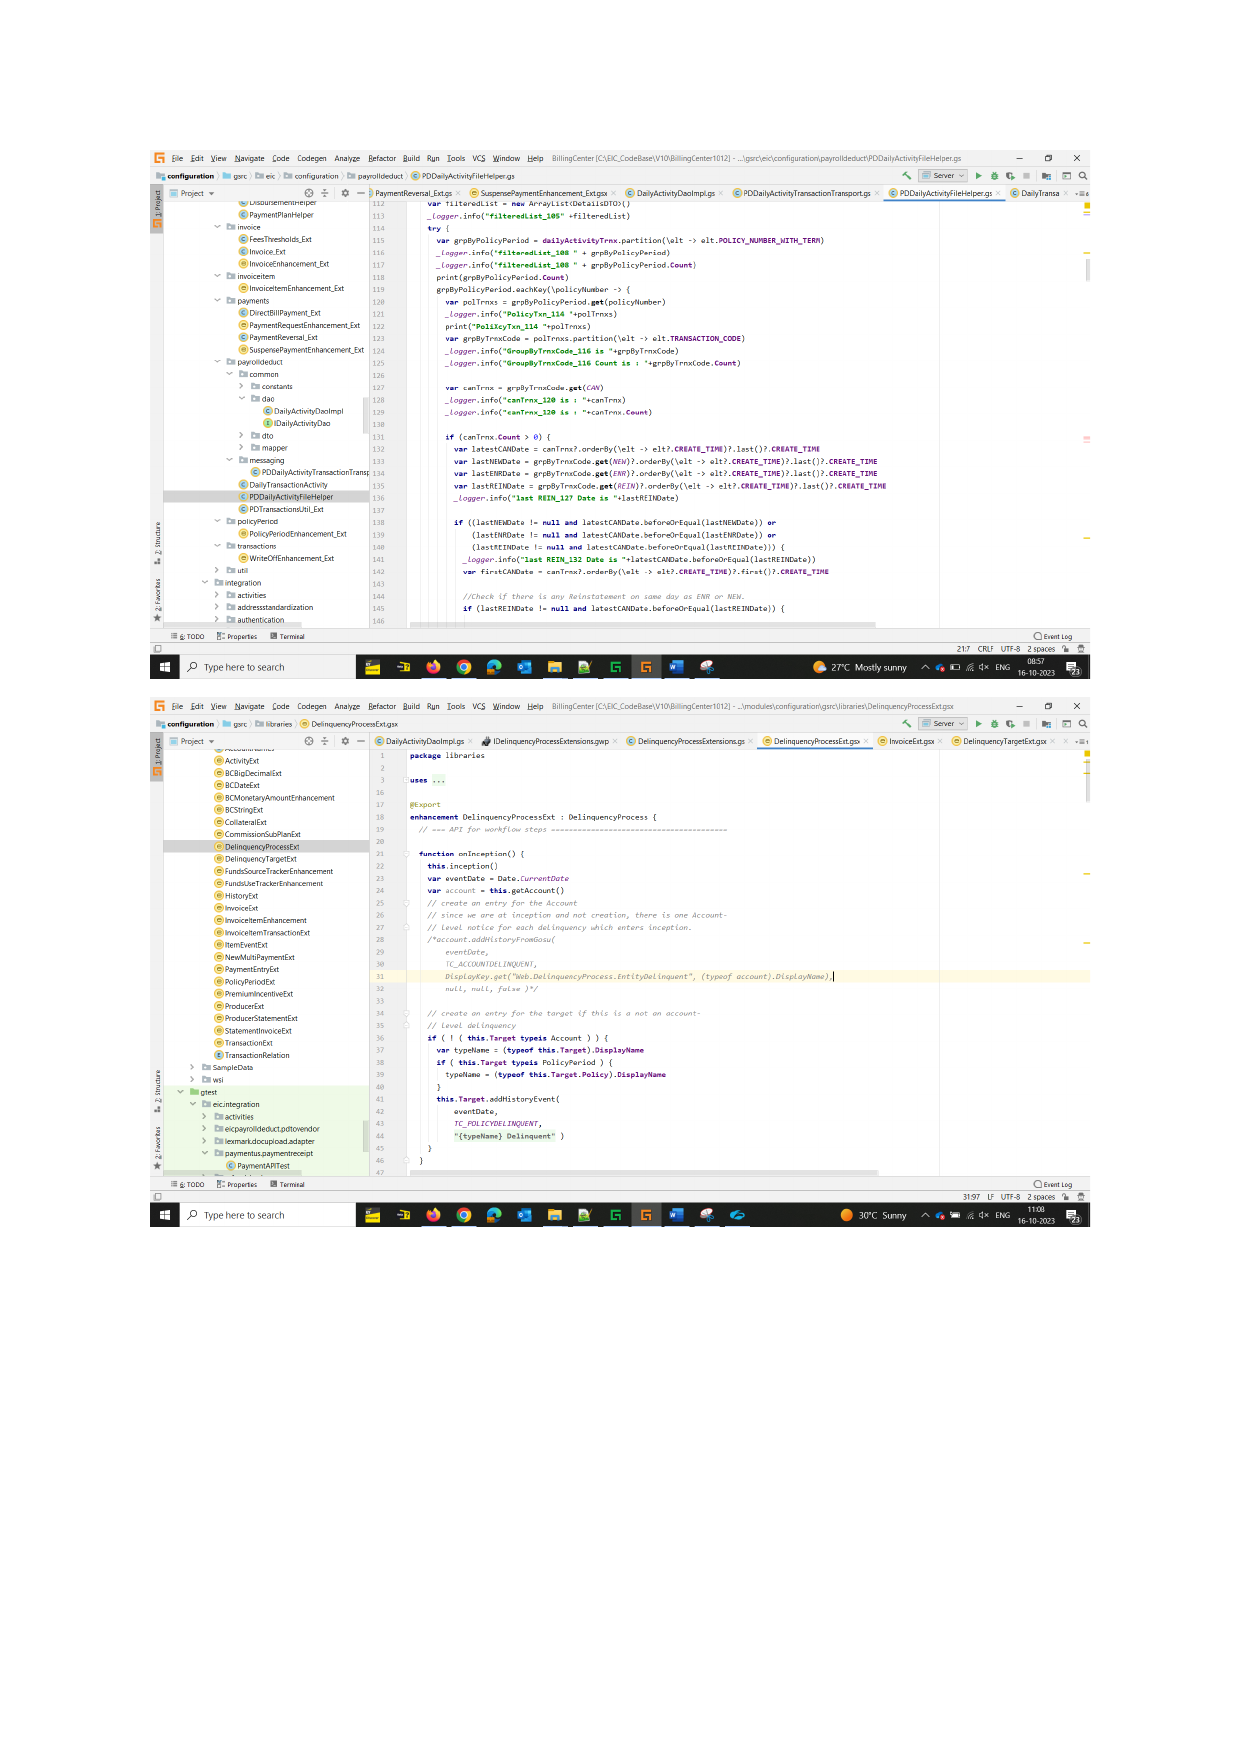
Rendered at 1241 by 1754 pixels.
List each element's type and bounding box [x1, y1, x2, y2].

picture [150, 697, 1091, 1227]
picture [150, 150, 1091, 679]
